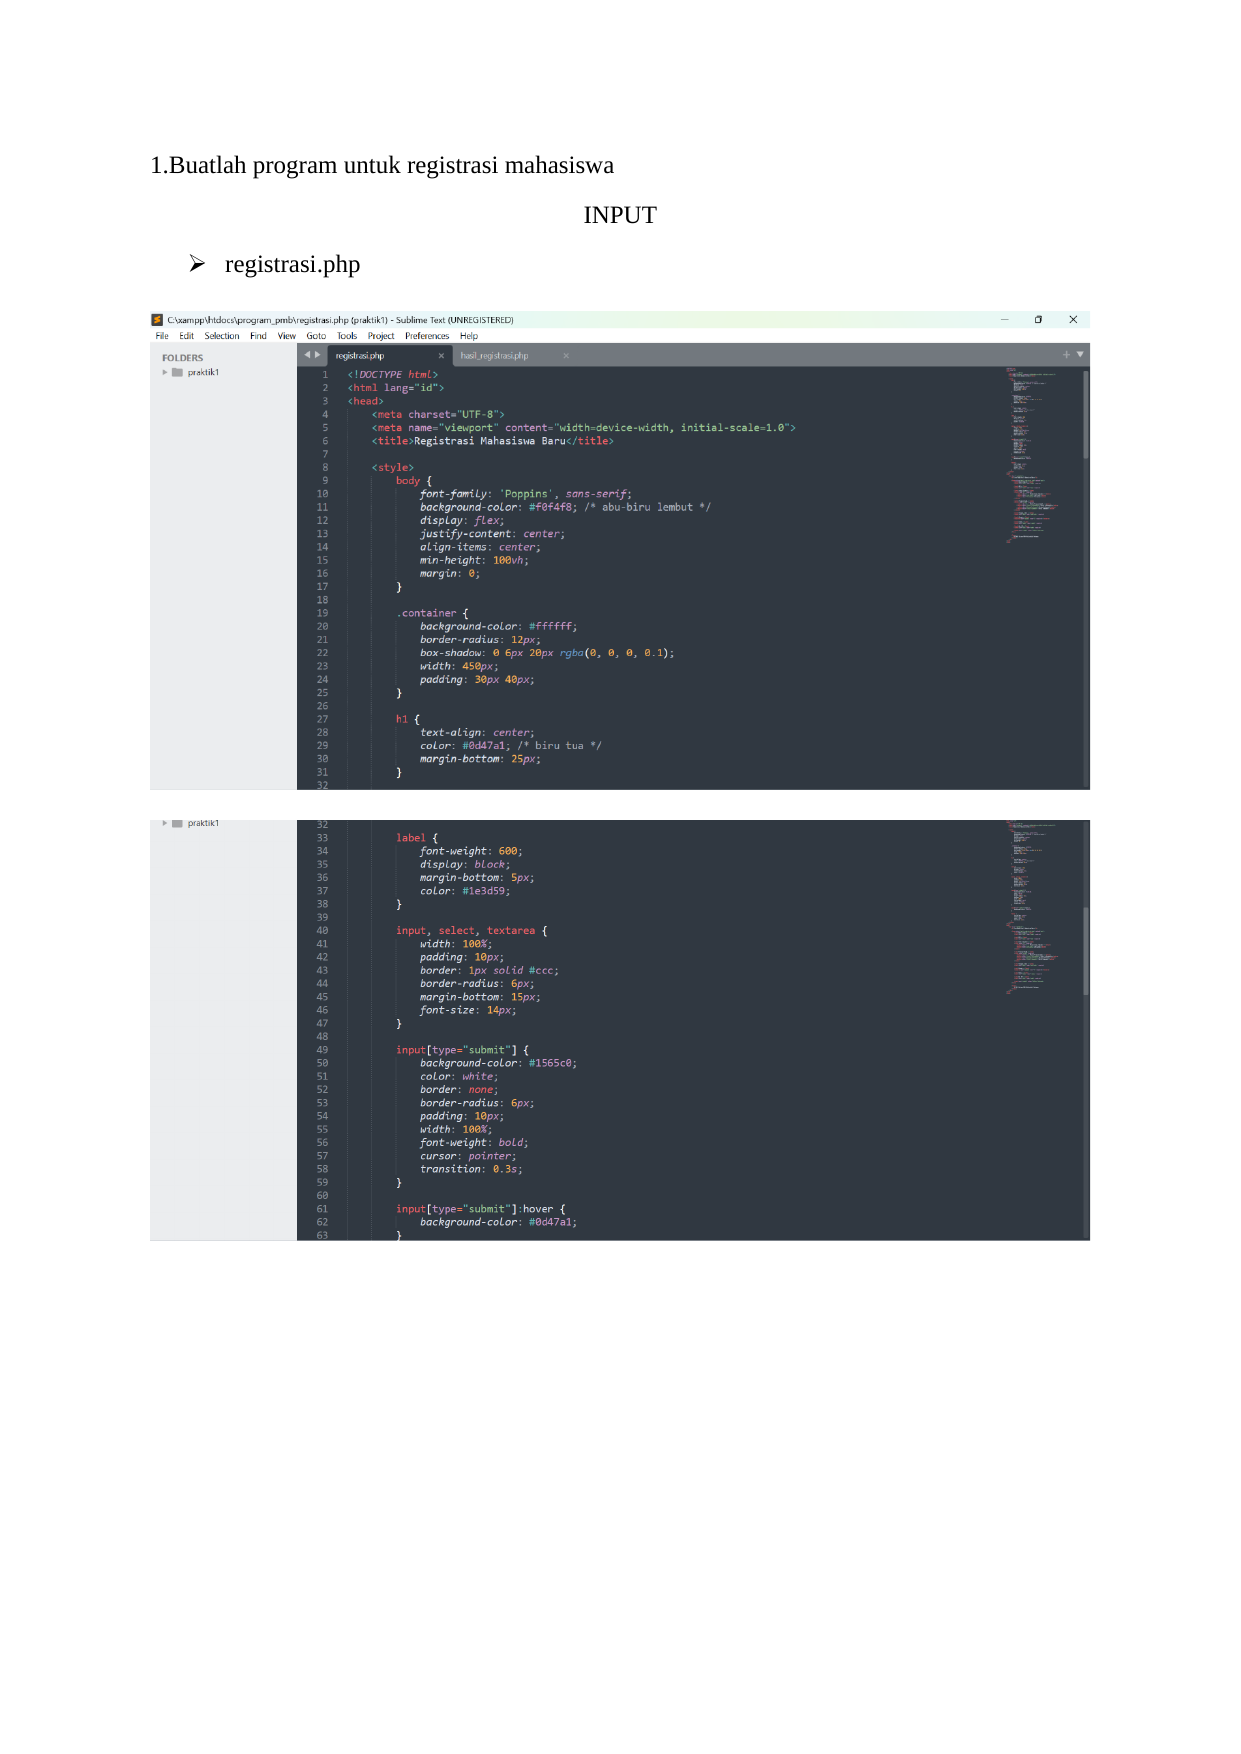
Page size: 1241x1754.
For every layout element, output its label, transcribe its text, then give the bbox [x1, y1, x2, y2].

text INPUT [150, 200, 1090, 228]
list registrasi.php [187, 249, 1090, 278]
picture [150, 820, 1091, 1241]
text 1.Buatlah program untuk registrasi mahasiswa [150, 150, 1090, 179]
picture [150, 311, 1091, 790]
